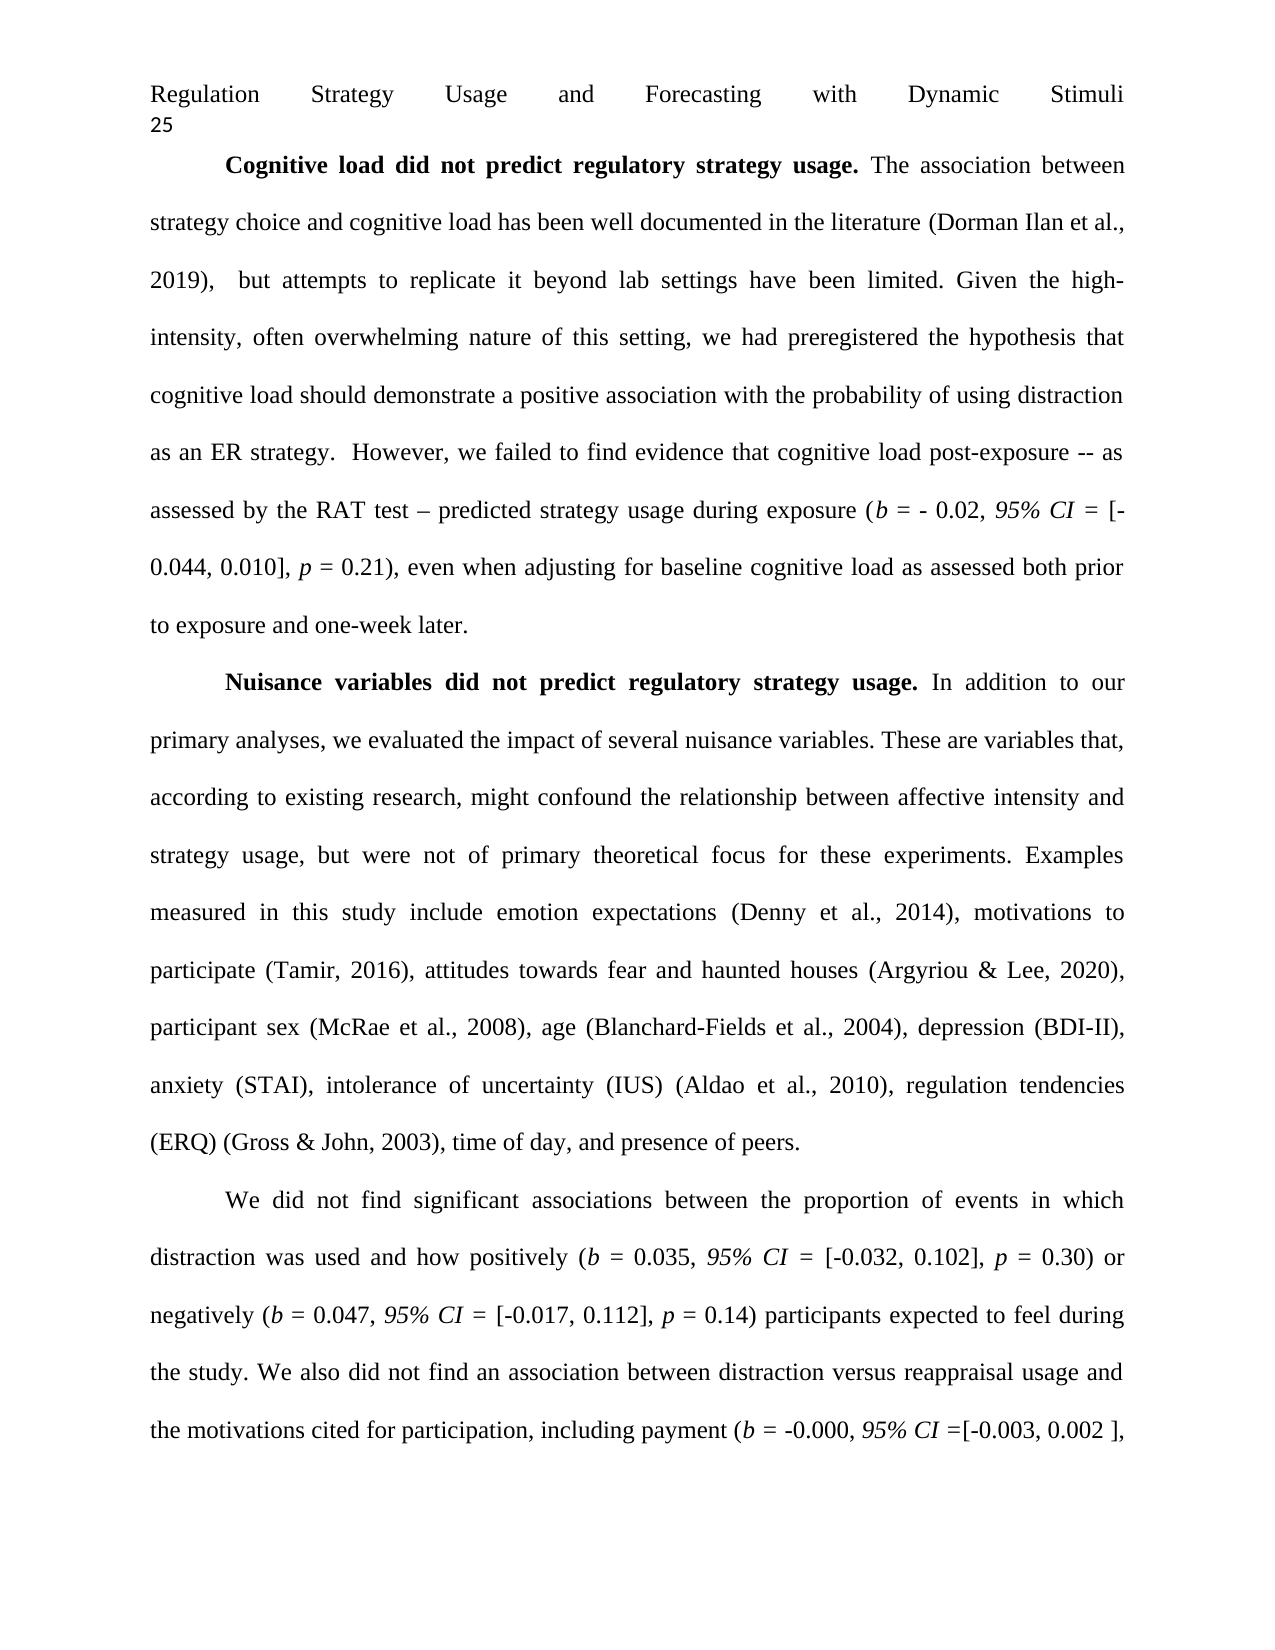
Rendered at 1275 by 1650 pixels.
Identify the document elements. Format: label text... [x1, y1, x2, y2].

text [150, 1185, 1125, 1444]
text Nuisance variables did not predict regulatory strategy usage. In addition to our primary analyses, we evaluated the impact of several nuisance variables. These are variables that, according to existing research, might confound the relationship between affective intensity and strategy usage, but were not of primary theoretical focus for these experiments. Examples measured in this study include emotion expectations (Denny et al., 2014), motivations to participate (Tamir, 2016), attitudes towards fear and haunted houses (Argyriou & Lee, 2020), participant sex (McRae et al., 2008), age (Blanchard-Fields et al., 2004), depression (BDI-II), anxiety (STAI), intolerance of uncertainty (IUS) (Aldao et al., 2010), regulation tendencies (ERQ) (Gross & John, 2003), time of day, and presence of peers. [150, 667, 1125, 1156]
text Cognitive load did not predict regulatory strategy usage. The association between strategy choice and cognitive load has been well documented in the literature (Dorman Ilan et al., 2019), but attempts to replicate it beyond lab settings have been limited. Given the high-intensity, often overwhelming nature of this setting, we had preregistered the hypothesis that cognitive load should demonstrate a positive association with the probability of using distraction as an ER strategy. However, we failed to find evidence that cognitive load post-exposure -- as assessed by the RAT test – predicted strategy usage during exposure (b = - 0.02, 95% CI = [-0.044, 0.010], p = 0.21), even when adjusting for baseline cognitive load as assessed both prior to exposure and one-week later. [150, 150, 1125, 639]
